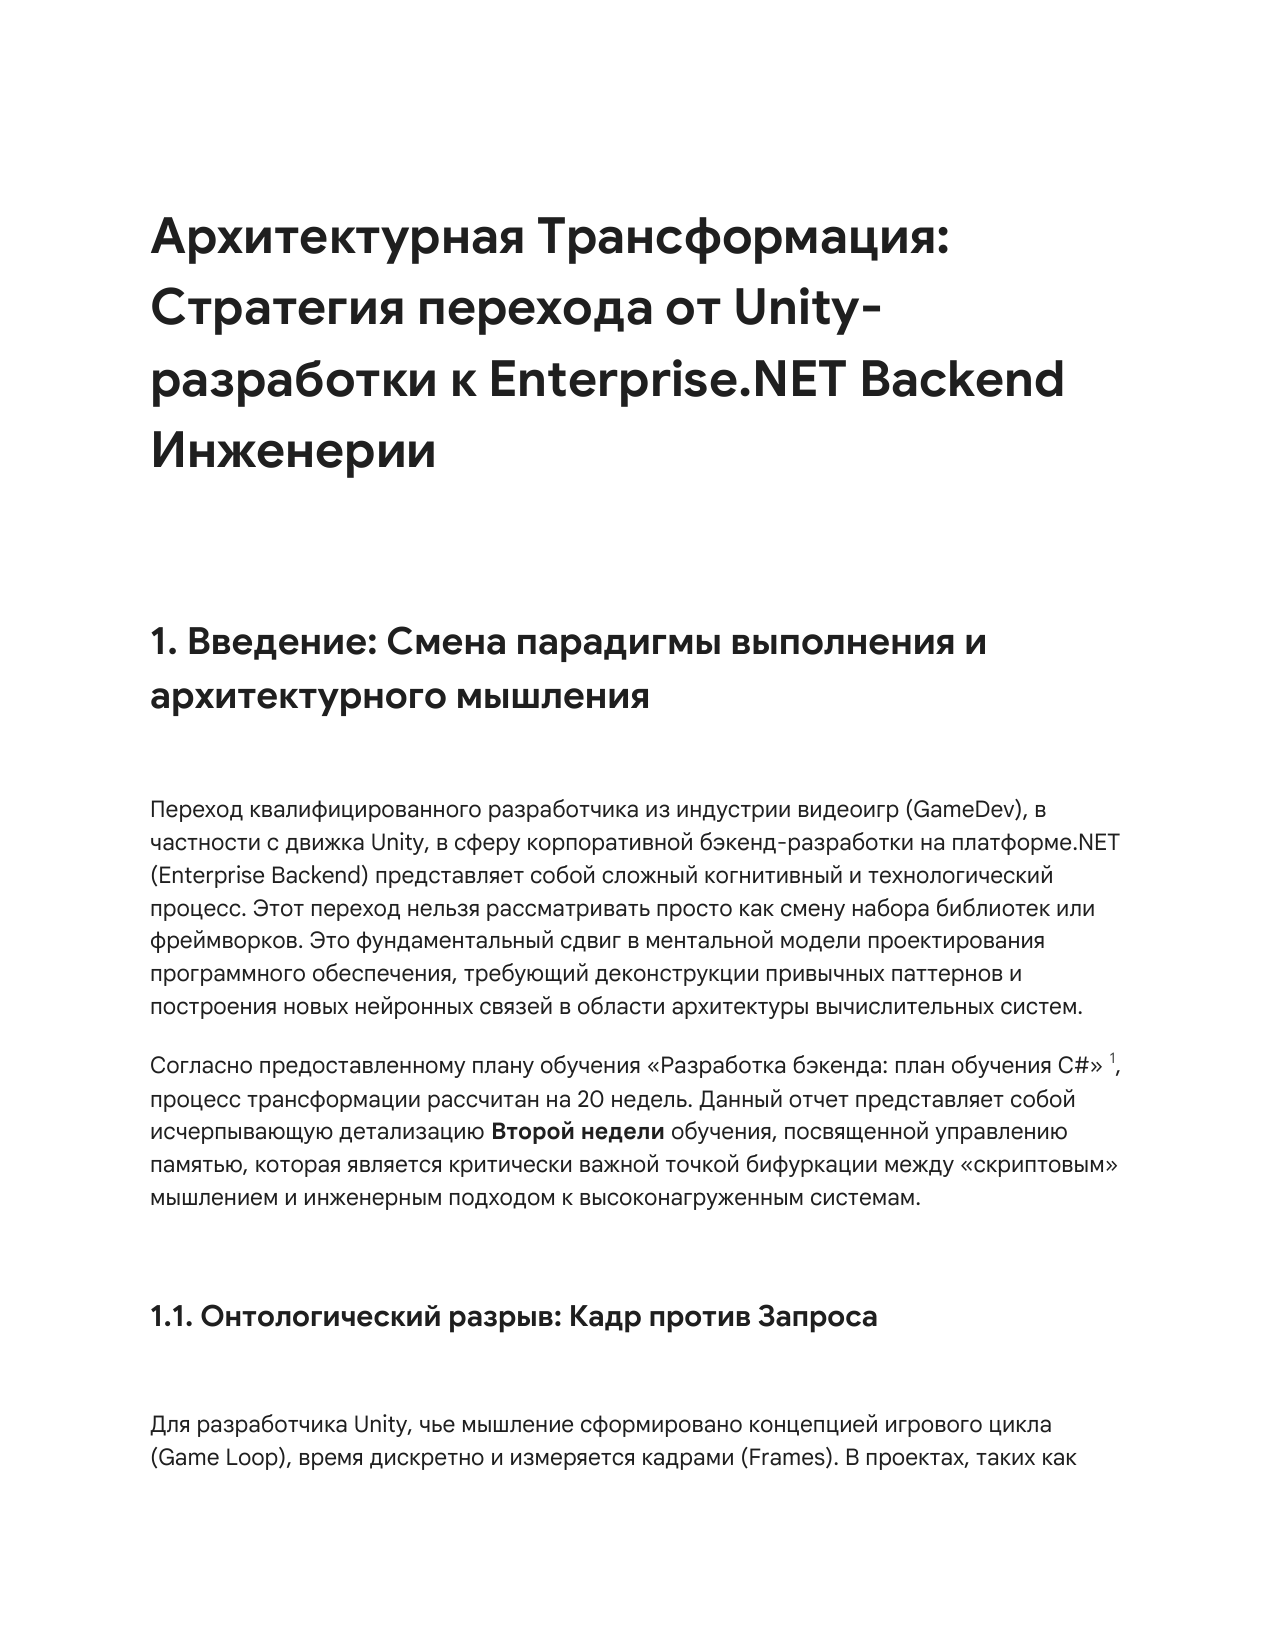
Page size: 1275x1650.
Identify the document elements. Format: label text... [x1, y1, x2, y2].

subtitle 1. Введение: Смена парадигмы выполнения и архитектурного мышления [150, 618, 1125, 719]
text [150, 1410, 1125, 1472]
text Переход квалифицированного разработчика из индустрии видеоигр (GameDev), в частности с движка Unity, в сферу корпоративной бэкенд-разработки на платформе.NET (Enterprise Backend) представляет собой сложный когнитивный и технологический процесс. Этот переход нельзя рассматривать просто как смену набора библиотек или фреймворков. Это фундаментальный сдвиг в ментальной модели проектирования программного обеспечения, требующий деконструкции привычных паттернов и построения новых нейронных связей в области архитектуры вычислительных систем. [150, 796, 1125, 1021]
subtitle Архитектурная Трансформация: Стратегия перехода от Unity-разработки к Enterprise.NET Backend Инженерии [150, 205, 1125, 482]
subtitle 1.1. Онтологический разрыв: Кадр против Запроса [150, 1298, 1125, 1335]
text Согласно предоставленному плану обучения «Разработка бэкенда: план обучения C#» 1, процесс трансформации рассчитан на 20 недель. Данный отчет представляет собой исчерпывающую детализацию Второй недели обучения, посвященной управлению памятью, которая является критически важной точкой бифуркации между «скриптовым» мышлением и инженерным подходом к высоконагруженным системам. [150, 1049, 1125, 1212]
